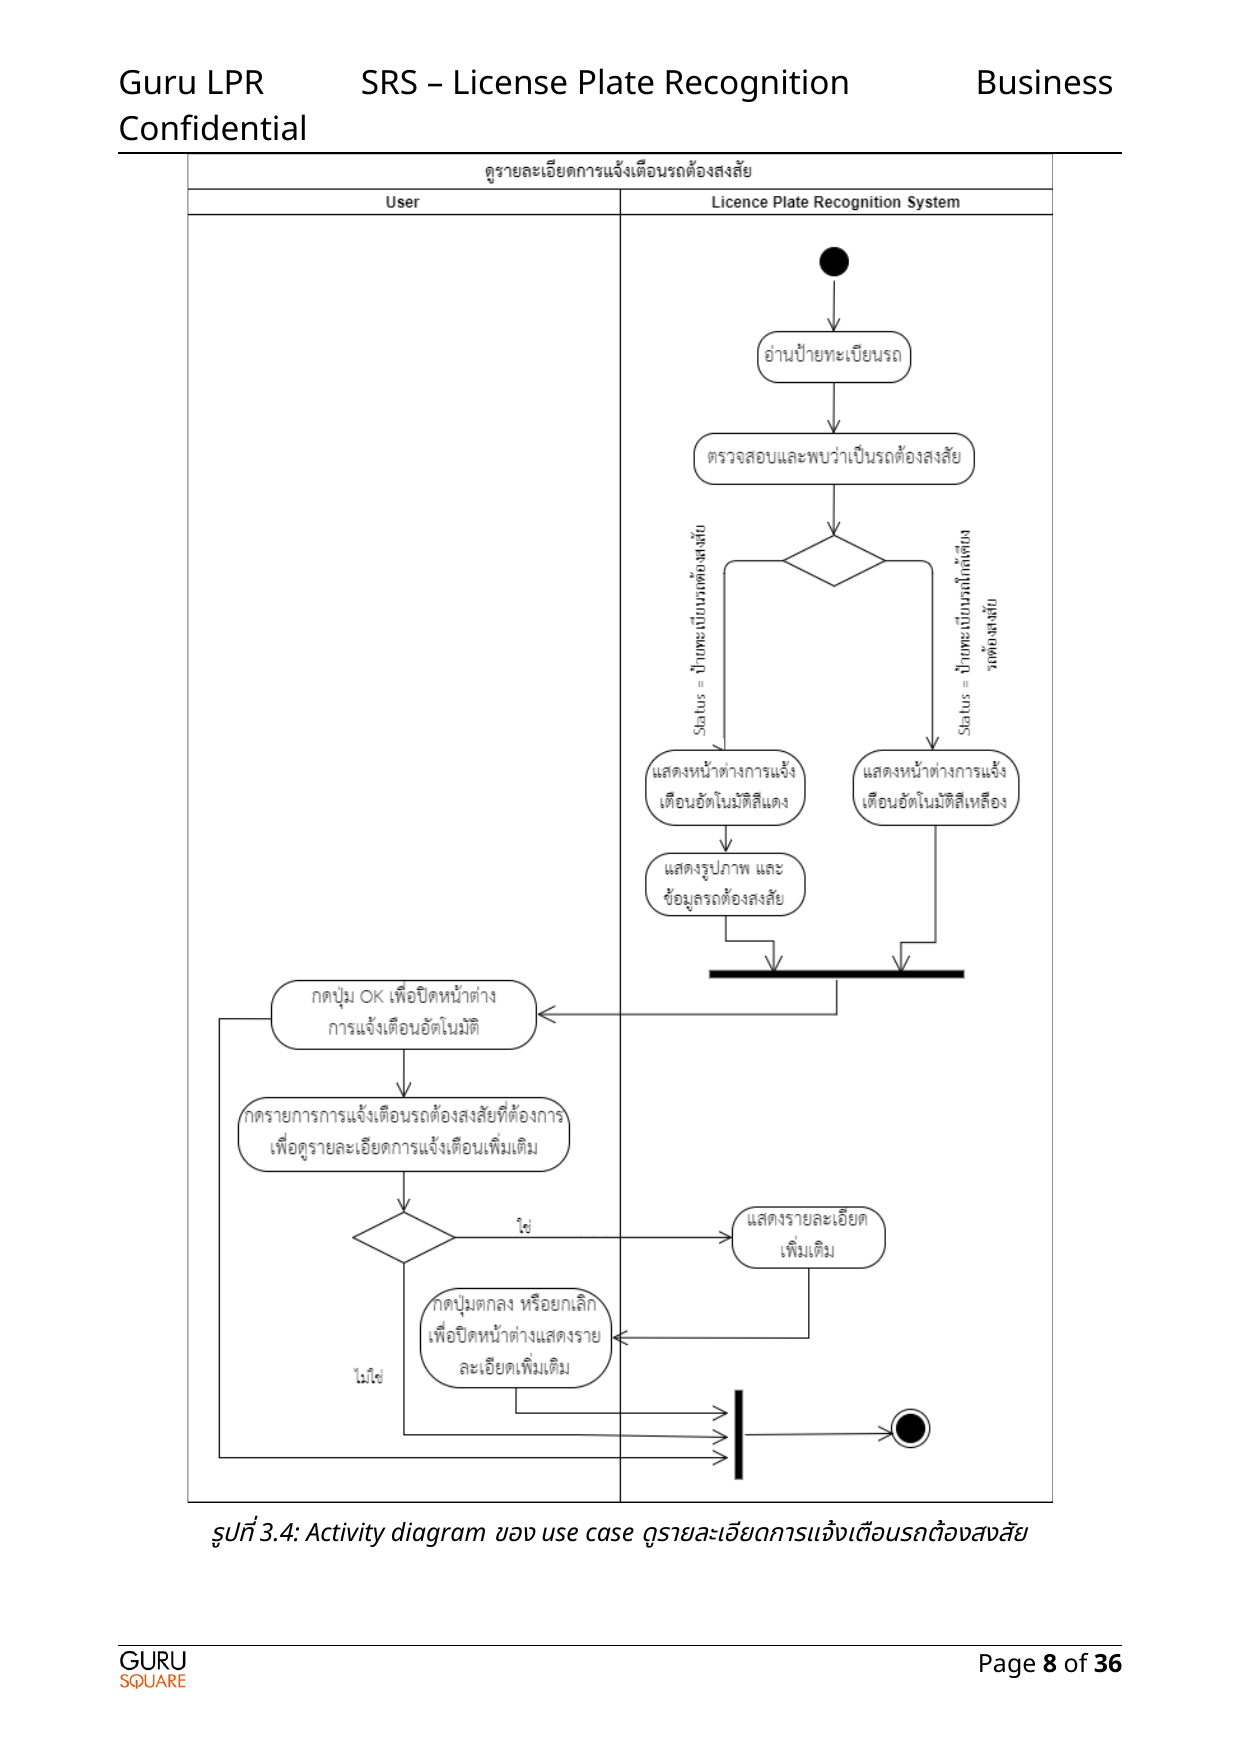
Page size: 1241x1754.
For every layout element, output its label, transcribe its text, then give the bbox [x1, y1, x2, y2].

text รูปที่ 3.4: Activity diagram ของ use case ดูรายละเอียดการแจ้งเตือนรถต้องสงสัย [118, 1515, 1122, 1553]
picture [118, 1648, 188, 1690]
picture [187, 154, 1053, 1503]
